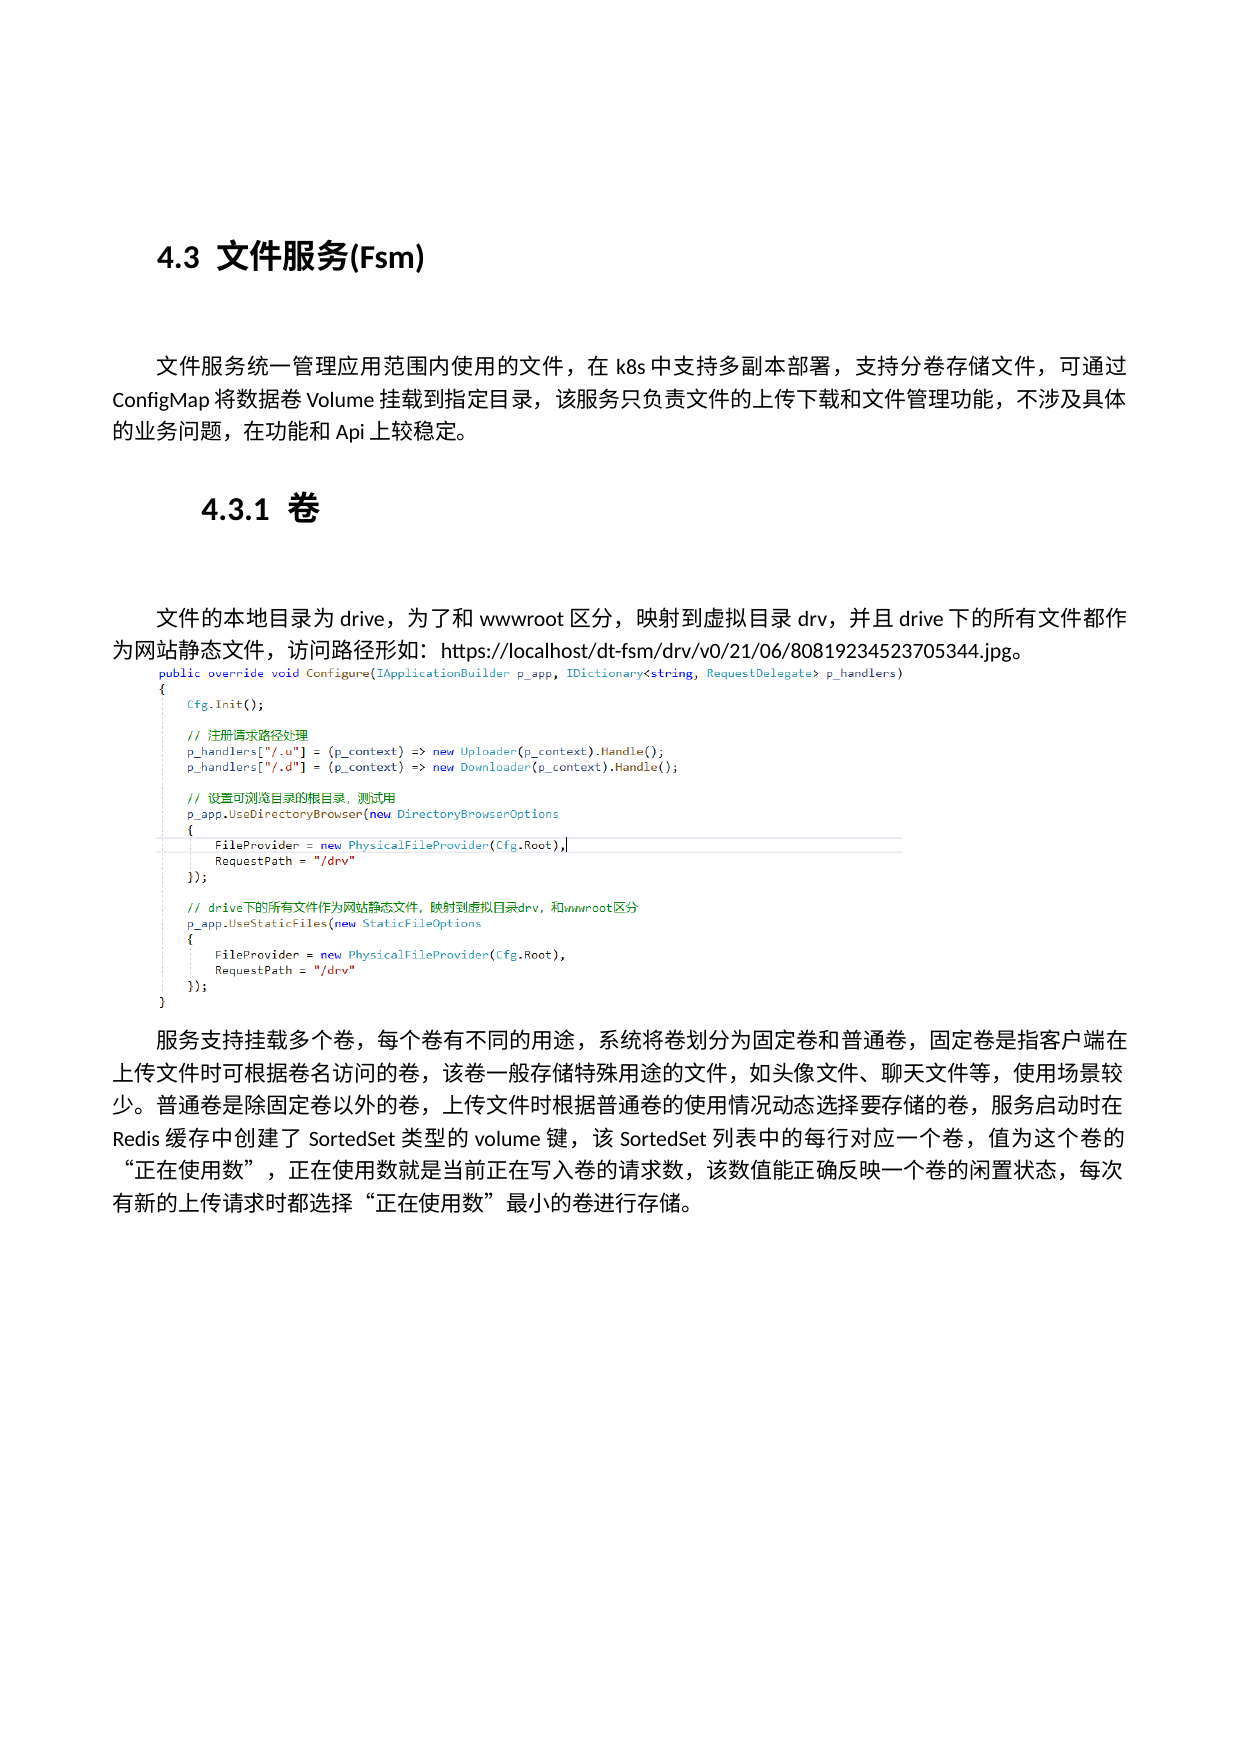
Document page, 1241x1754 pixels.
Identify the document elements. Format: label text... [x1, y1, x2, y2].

subtitle 卷 [201, 473, 1128, 538]
subtitle 文件服务(Fsm) [157, 222, 1128, 287]
picture [156, 665, 903, 1009]
text 文件的本地目录为drive，为了和wwwroot区分，映射到虚拟目录drv，并且drive下的所有文件都作为网站静态文件，访问路径形如：https://localhost/dt-fsm/drv/v0/21/06/80819234523705344.jpg。 [112, 601, 1128, 666]
text 文件服务统一管理应用范围内使用的文件，在k8s中支持多副本部署，支持分卷存储文件，可通过ConfigMap将数据卷Volume挂载到指定目录，该服务只负责文件的上传下载和文件管理功能，不涉及具体的业务问题，在功能和Api上较稳定。 [112, 349, 1128, 446]
text 服务支持挂载多个卷，每个卷有不同的用途，系统将卷划分为固定卷和普通卷，固定卷是指客户端在上传文件时可根据卷名访问的卷，该卷一般存储特殊用途的文件，如头像文件、聊天文件等，使用场景较少。普通卷是除固定卷以外的卷，上传文件时根据普通卷的使用情况动态选择要存储的卷，服务启动时在Redis缓存中创建了SortedSet类型的volume键，该SortedSet列表中的每行对应一个卷，值为这个卷的“正在使用数”，正在使用数就是当前正在写入卷的请求数，该数值能正确反映一个卷的闲置状态，每次有新的上传请求时都选择“正在使用数”最小的卷进行存储。 [112, 1023, 1128, 1218]
